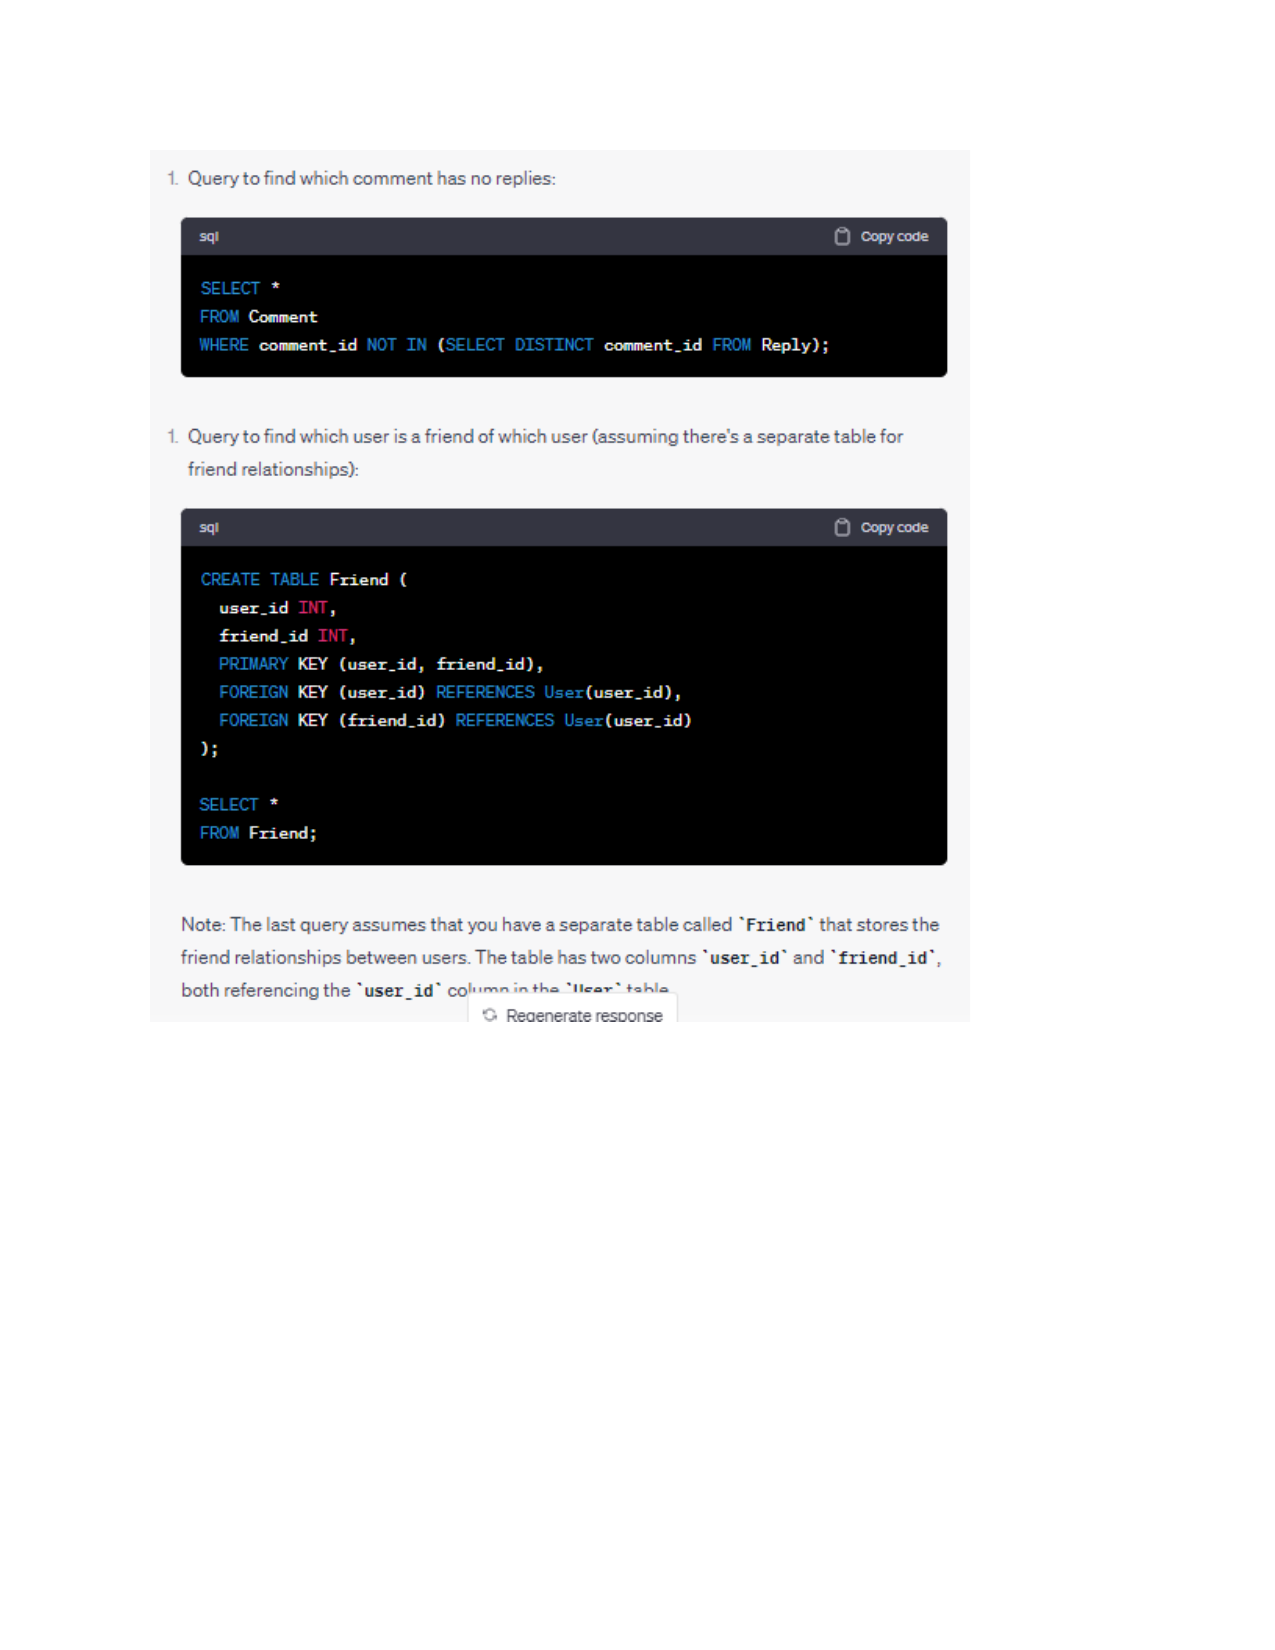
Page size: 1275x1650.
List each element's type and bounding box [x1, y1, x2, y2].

picture [150, 150, 971, 1022]
